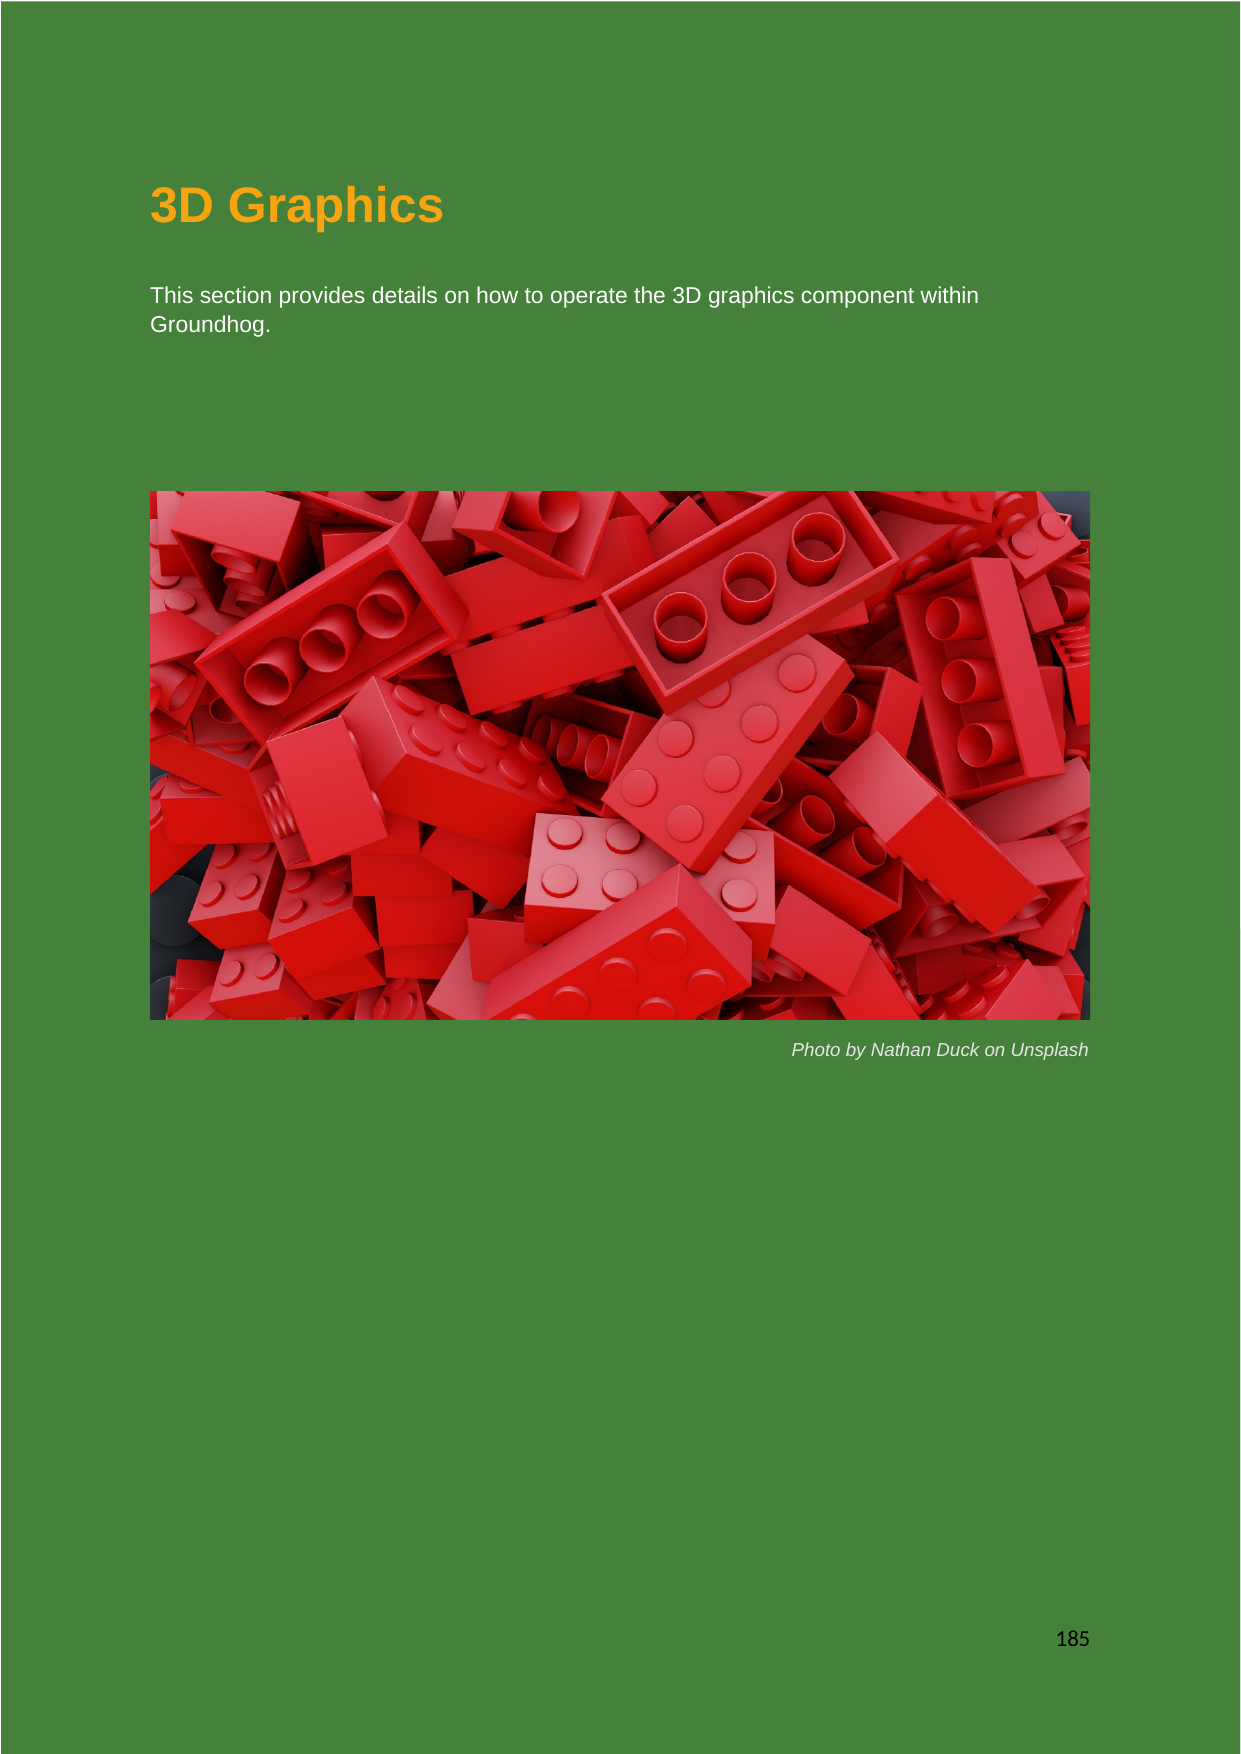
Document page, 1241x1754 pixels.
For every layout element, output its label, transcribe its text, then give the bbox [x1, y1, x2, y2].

text This section provides details on how to operate the 3D graphics component within Groundhog. [150, 282, 1090, 337]
subtitle 3D Graphics [150, 175, 1090, 232]
text Photo by Nathan Duck on Unsplash [150, 1039, 1090, 1060]
picture [150, 491, 1091, 1020]
